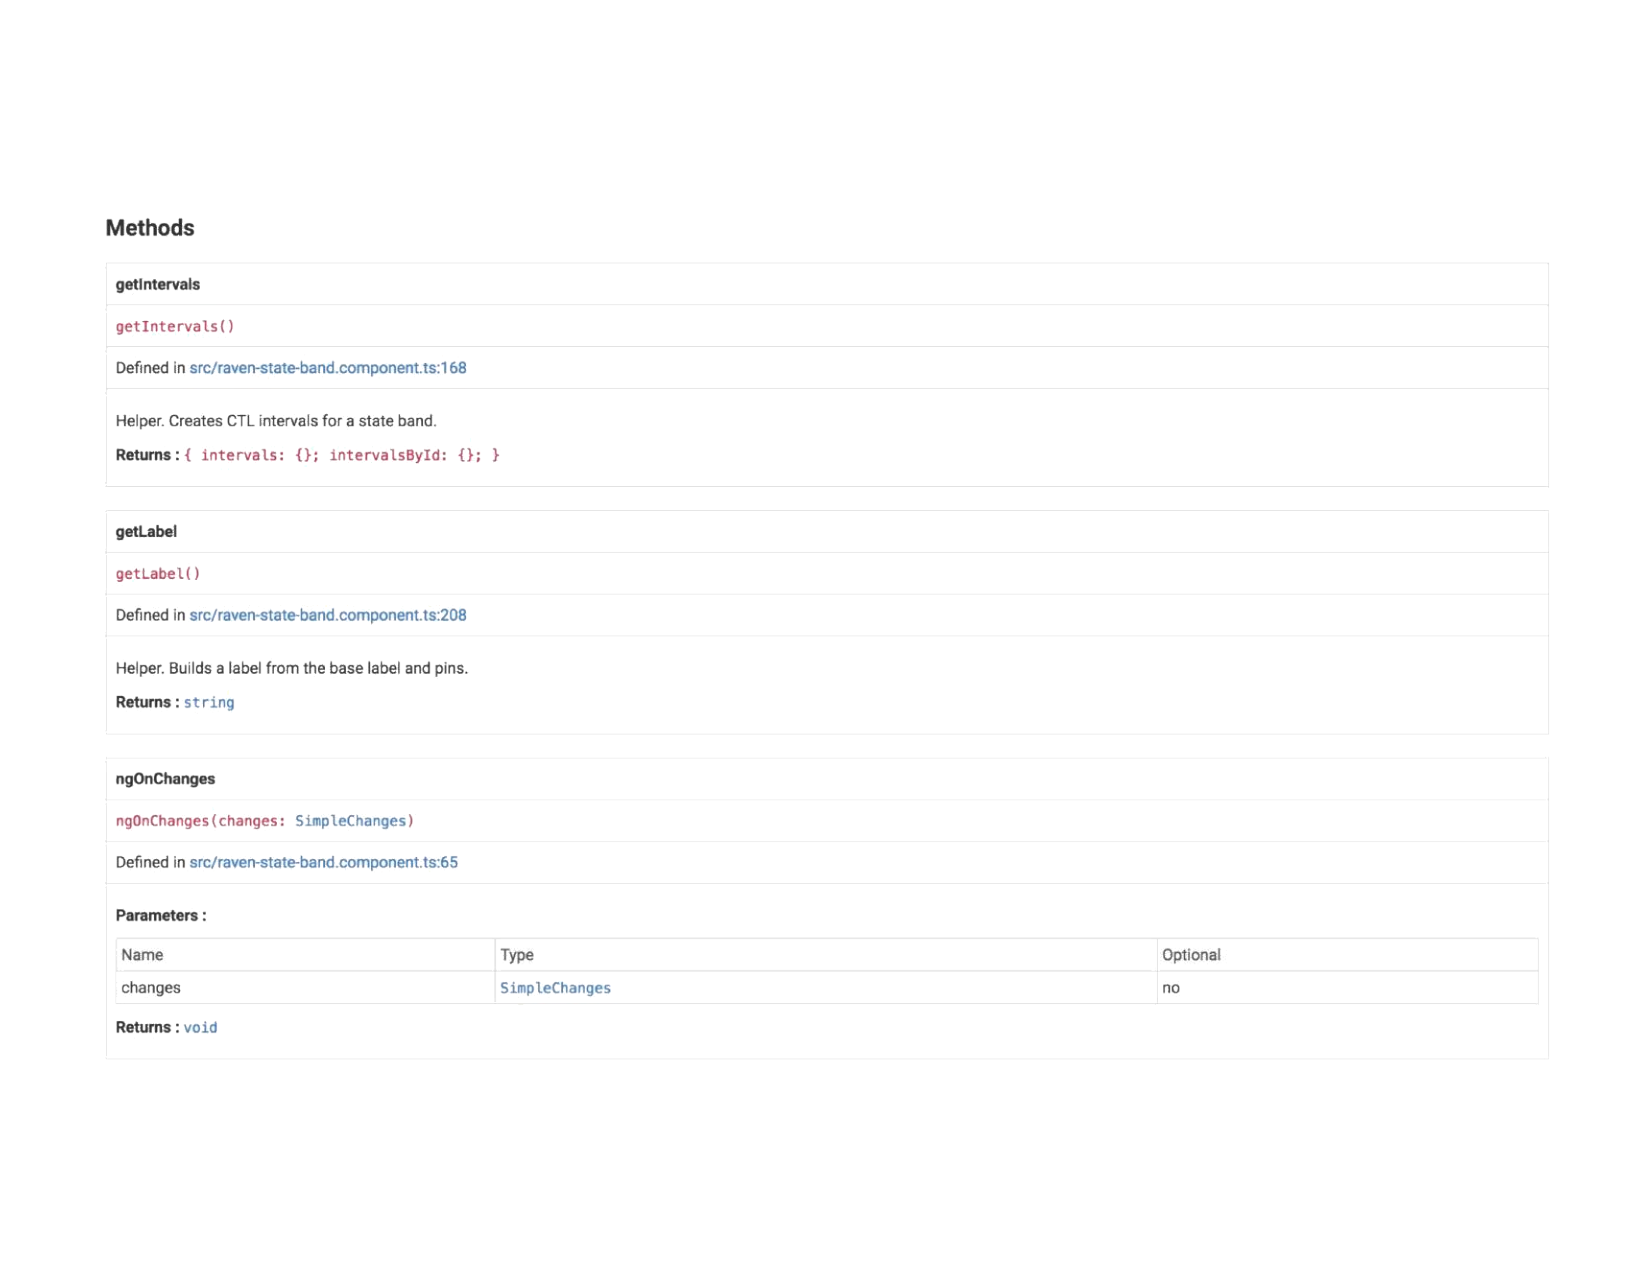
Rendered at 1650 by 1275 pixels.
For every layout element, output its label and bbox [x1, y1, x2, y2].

picture [83, 204, 1567, 1071]
